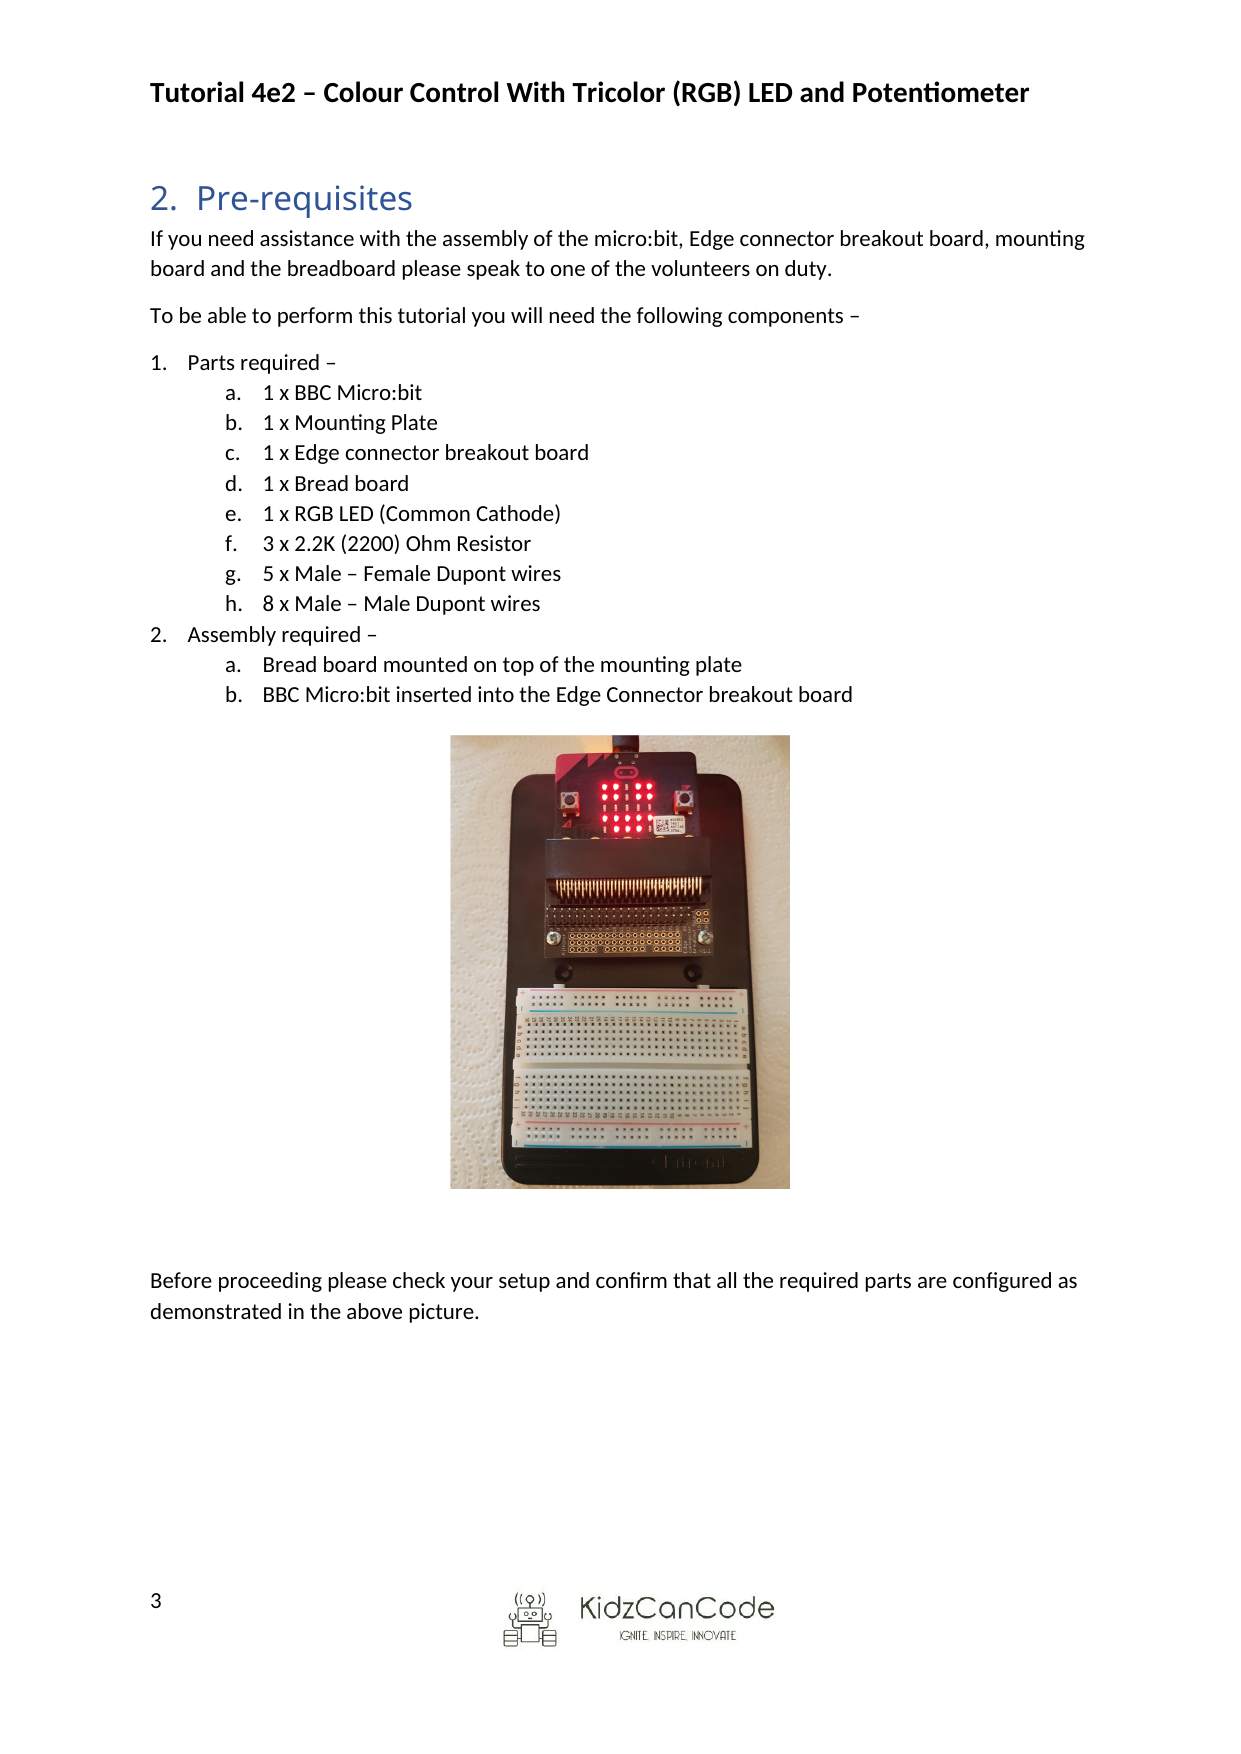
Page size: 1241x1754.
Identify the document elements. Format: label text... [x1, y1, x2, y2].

text If you need assistance with the assembly of the micro:bit, Edge connector breakout board, mounting board and the breadboard please speak to one of the volunteers on duty. [150, 224, 1090, 282]
list Parts required – [150, 348, 1090, 376]
list 1 x Mounting Plate [225, 408, 1090, 436]
list Bread board mounted on top of the mounting plate [225, 650, 1090, 678]
list 1 x Bread board [225, 469, 1090, 497]
list BBC Micro:bit inserted into the Edge Connector breakout board [225, 680, 1090, 708]
list 1 x RGB LED (Common Cathode) [225, 499, 1090, 527]
picture [497, 1586, 781, 1653]
list 8 x Male – Male Dupont wires [225, 589, 1090, 618]
list 1 x BBC Micro:bit [225, 378, 1090, 406]
text Before proceeding please check your setup and confirm that all the required parts are configured as demonstrated in the above picture. [150, 1267, 1090, 1325]
picture [451, 736, 790, 1188]
list 3 x 2.2K (2200) Ohm Resistor [225, 529, 1090, 557]
list 5 x Male – Female Dupont wires [225, 559, 1090, 587]
list 1 x Edge connector breakout board [225, 438, 1090, 467]
text To be able to perform this tutorial you will need the following components – [150, 301, 1090, 329]
list Assembly required – [150, 620, 1090, 648]
subtitle Pre-requisites [150, 175, 1090, 220]
